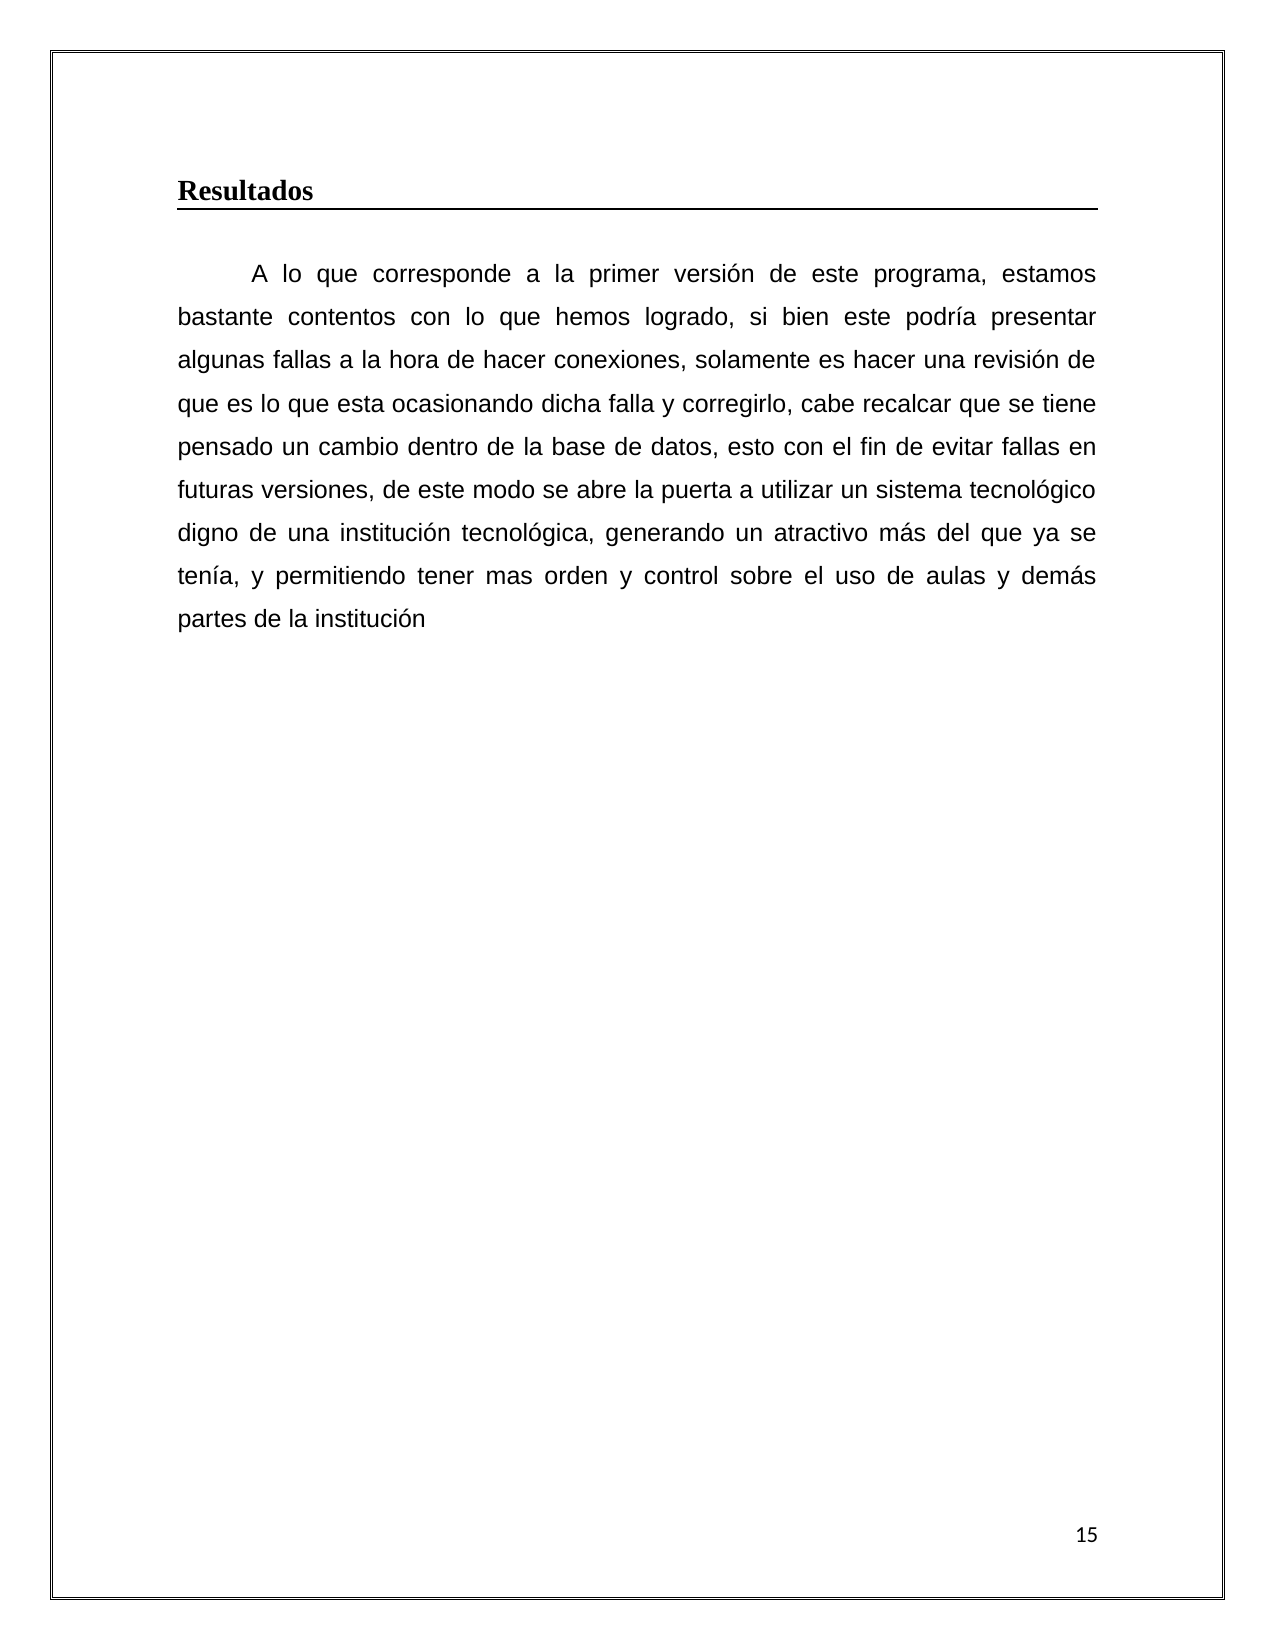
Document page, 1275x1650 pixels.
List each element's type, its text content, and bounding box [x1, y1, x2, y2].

subtitle Resultados [177, 173, 1098, 208]
text A lo que corresponde a la primer versión de este programa, estamos bastante contentos con lo que hemos logrado, si bien este podría presentar algunas fallas a la hora de hacer conexiones, solamente es hacer una revisión de que es lo que esta ocasionando dicha falla y corregirlo, cabe recalcar que se tiene pensado un cambio dentro de la base de datos, esto con el fin de evitar fallas en futuras versiones, de este modo se abre la puerta a utilizar un sistema tecnológico digno de una institución tecnológica, generando un atractivo más del que ya se tenía, y permitiendo tener mas orden y control sobre el uso de aulas y demás partes de la institución [177, 259, 1098, 633]
